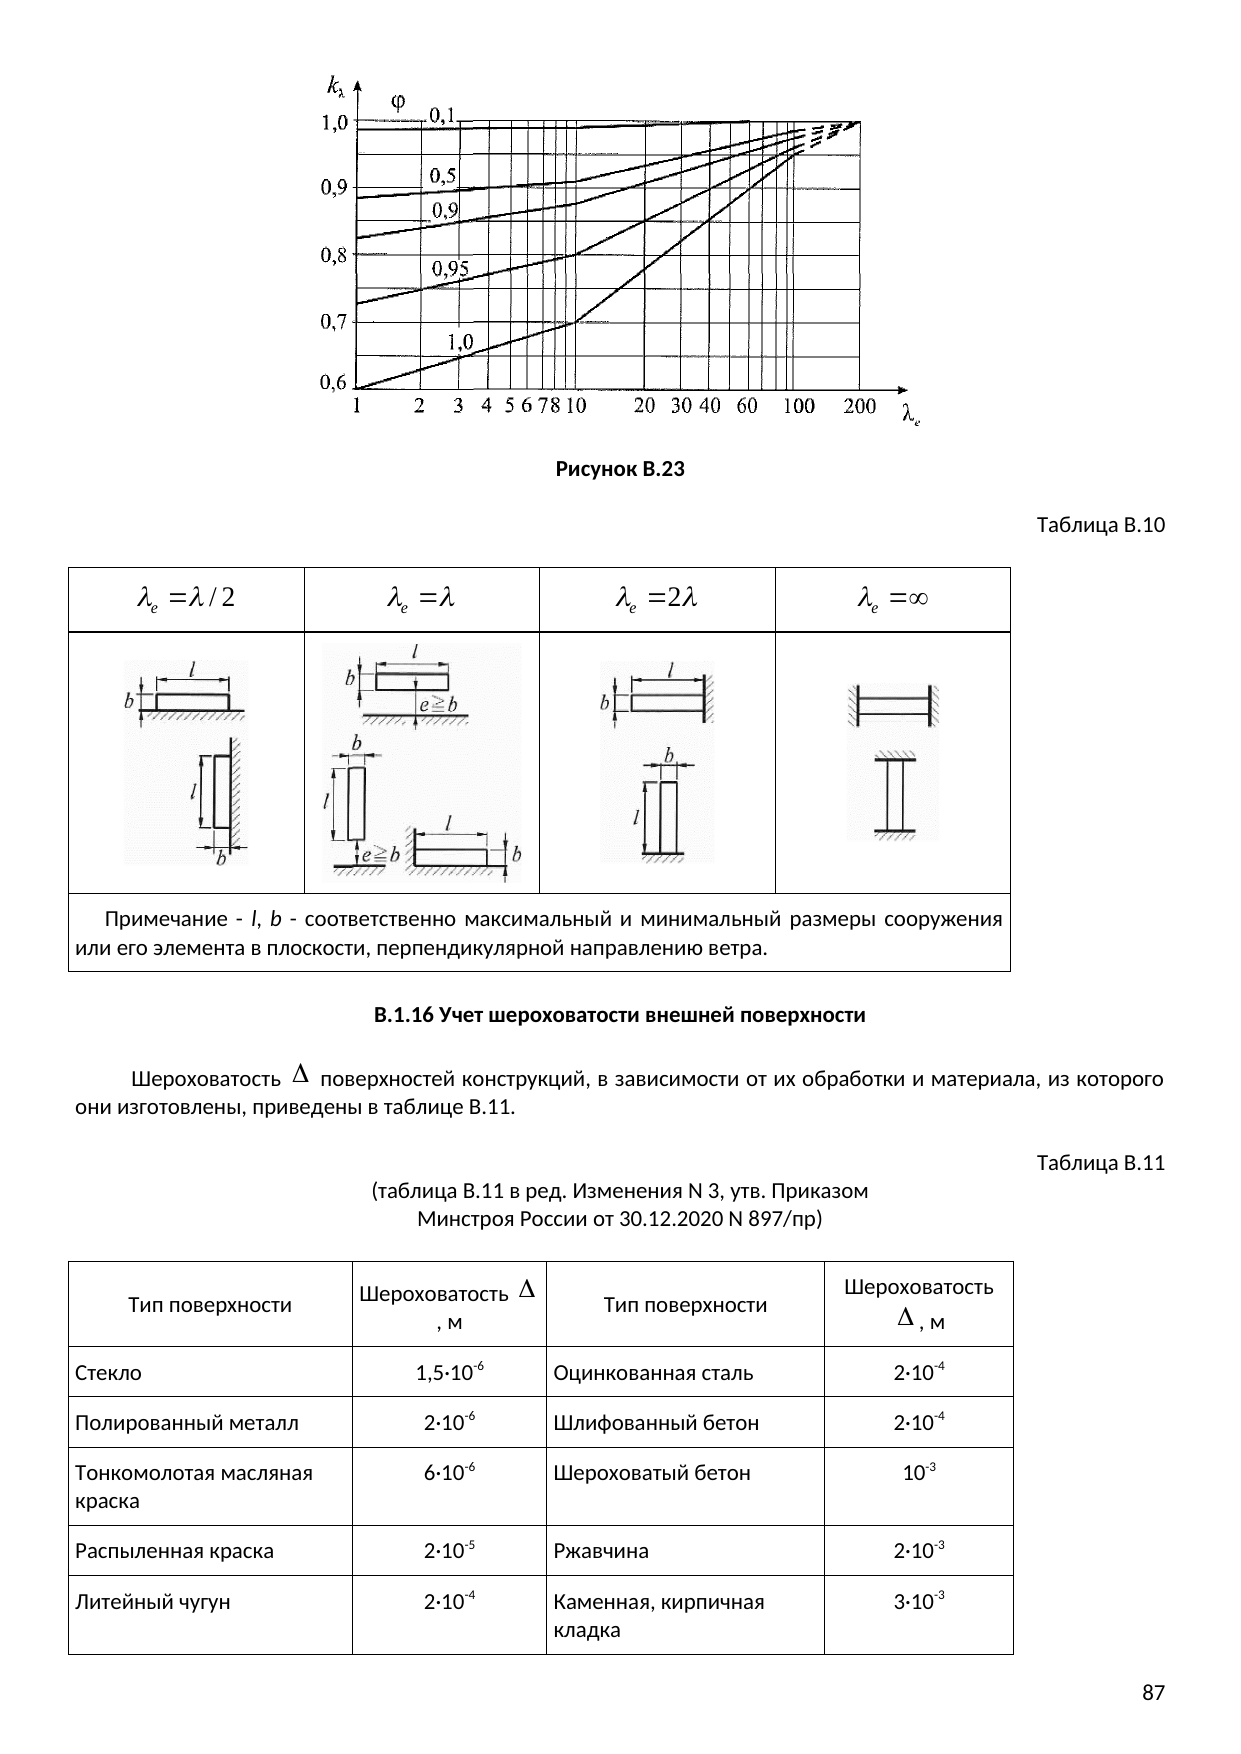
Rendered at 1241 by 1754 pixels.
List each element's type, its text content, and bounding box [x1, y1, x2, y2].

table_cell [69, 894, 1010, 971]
picture [319, 75, 921, 427]
picture [123, 660, 249, 866]
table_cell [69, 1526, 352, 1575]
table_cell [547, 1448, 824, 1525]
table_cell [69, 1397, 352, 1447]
text Рисунок В.23 [75, 454, 1165, 482]
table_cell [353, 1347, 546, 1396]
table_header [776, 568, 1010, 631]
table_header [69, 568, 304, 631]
text Таблица В.10 [75, 511, 1165, 538]
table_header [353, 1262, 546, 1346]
picture [322, 643, 522, 883]
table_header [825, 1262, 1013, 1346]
text Таблица В.11 [75, 1148, 1165, 1177]
text (таблица В.11 в ред. Изменения N 3, утв. Приказом [75, 1177, 1165, 1204]
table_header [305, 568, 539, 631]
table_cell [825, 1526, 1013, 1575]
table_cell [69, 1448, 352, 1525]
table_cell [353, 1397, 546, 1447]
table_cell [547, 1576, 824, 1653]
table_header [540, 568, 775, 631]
text Минстроя России от 30.12.2020 N 897/пр) [75, 1204, 1165, 1233]
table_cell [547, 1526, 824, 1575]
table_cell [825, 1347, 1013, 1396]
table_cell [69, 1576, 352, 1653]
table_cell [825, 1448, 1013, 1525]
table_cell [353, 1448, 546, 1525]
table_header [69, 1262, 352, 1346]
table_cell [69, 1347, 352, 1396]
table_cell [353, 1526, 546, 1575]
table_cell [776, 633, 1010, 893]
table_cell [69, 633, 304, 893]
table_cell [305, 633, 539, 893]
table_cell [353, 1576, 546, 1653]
text Шероховатость поверхностей конструкций, в зависимости от их обработки и материала, из которого они изготовлены, приведены в таблице В.11. [75, 1056, 1165, 1121]
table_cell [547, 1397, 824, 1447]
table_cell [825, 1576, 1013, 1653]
picture [600, 661, 715, 864]
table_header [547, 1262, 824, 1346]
text В.1.16 Учет шероховатости внешней поверхности [75, 1000, 1165, 1028]
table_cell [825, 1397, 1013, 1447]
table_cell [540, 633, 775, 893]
picture [846, 683, 940, 842]
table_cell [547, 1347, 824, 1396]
